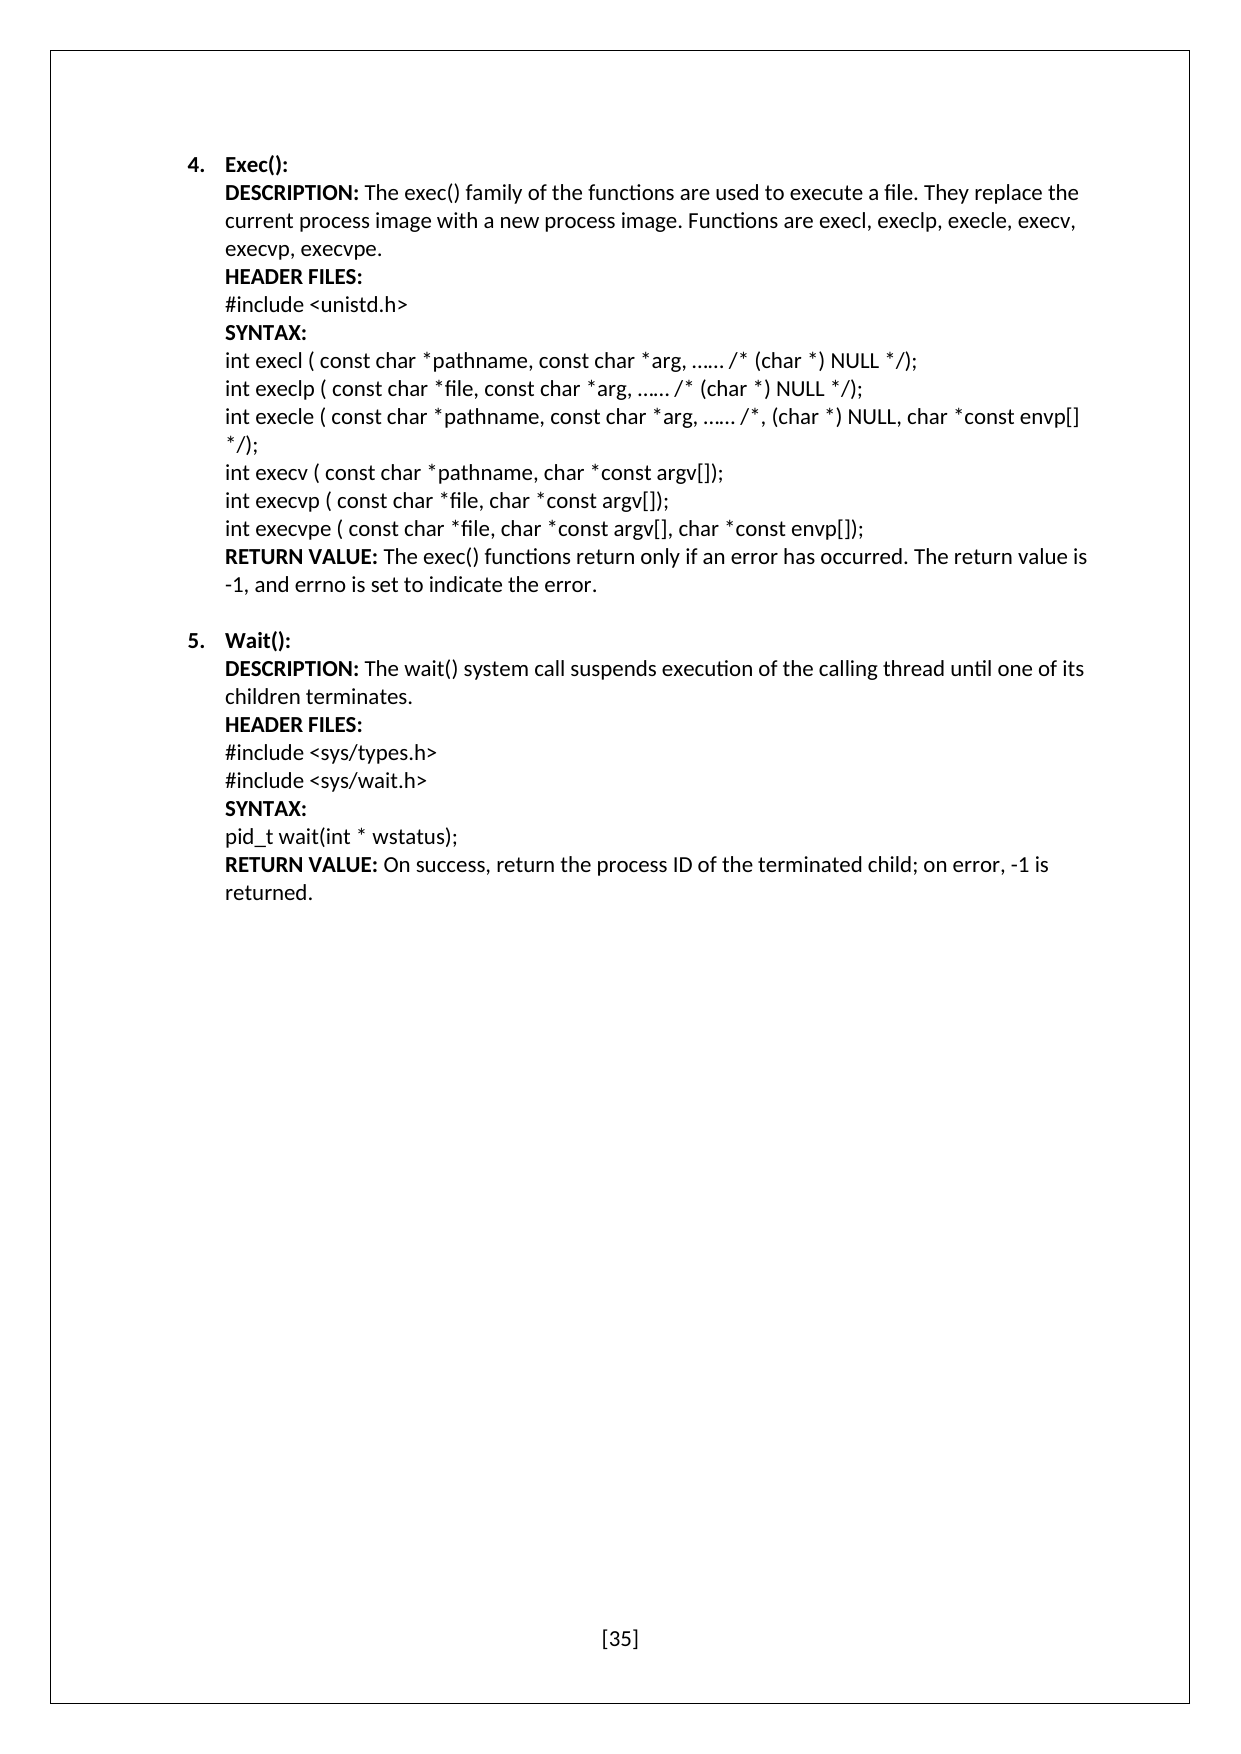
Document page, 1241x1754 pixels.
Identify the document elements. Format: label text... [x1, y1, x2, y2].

list int execle ( const char *pathname, const char *arg, …… /*, (char *) NULL, char *const envp[] */); [225, 402, 1090, 458]
list HEADER FILES: [225, 710, 1090, 738]
list DESCRIPTION: The exec() family of the functions are used to execute a file. They replace the current process image with a new process image. Functions are execl, execlp, execle, execv, execvp, execvpe. [225, 178, 1090, 262]
list int execvp ( const char *file, char *const argv[]); [225, 486, 1090, 514]
list int execv ( const char *pathname, char *const argv[]); [225, 458, 1090, 486]
list RETURN VALUE: On success, return the process ID of the terminated child; on error, -1 is returned. [225, 851, 1090, 907]
list DESCRIPTION: The wait() system call suspends execution of the calling thread until one of its children terminates. [225, 654, 1090, 710]
list SYNTAX: [225, 318, 1090, 346]
list Exec(): [187, 150, 1090, 178]
list int execl ( const char *pathname, const char *arg, …… /* (char *) NULL */); [225, 346, 1090, 374]
list int execlp ( const char *file, const char *arg, …… /* (char *) NULL */); [225, 374, 1090, 402]
list #include <sys/wait.h> SYNTAX: [225, 766, 1090, 822]
list #include <unistd.h> [225, 290, 1090, 318]
list RETURN VALUE: The exec() functions return only if an error has occurred. The return value is -1, and errno is set to indicate the error. [225, 542, 1090, 598]
list #include <sys/types.h> [225, 738, 1090, 766]
list pid_t wait(int * wstatus); [225, 822, 1090, 851]
list Wait(): [187, 626, 1090, 654]
list int execvpe ( const char *file, char *const argv[], char *const envp[]); [225, 514, 1090, 542]
list HEADER FILES: [225, 262, 1090, 290]
